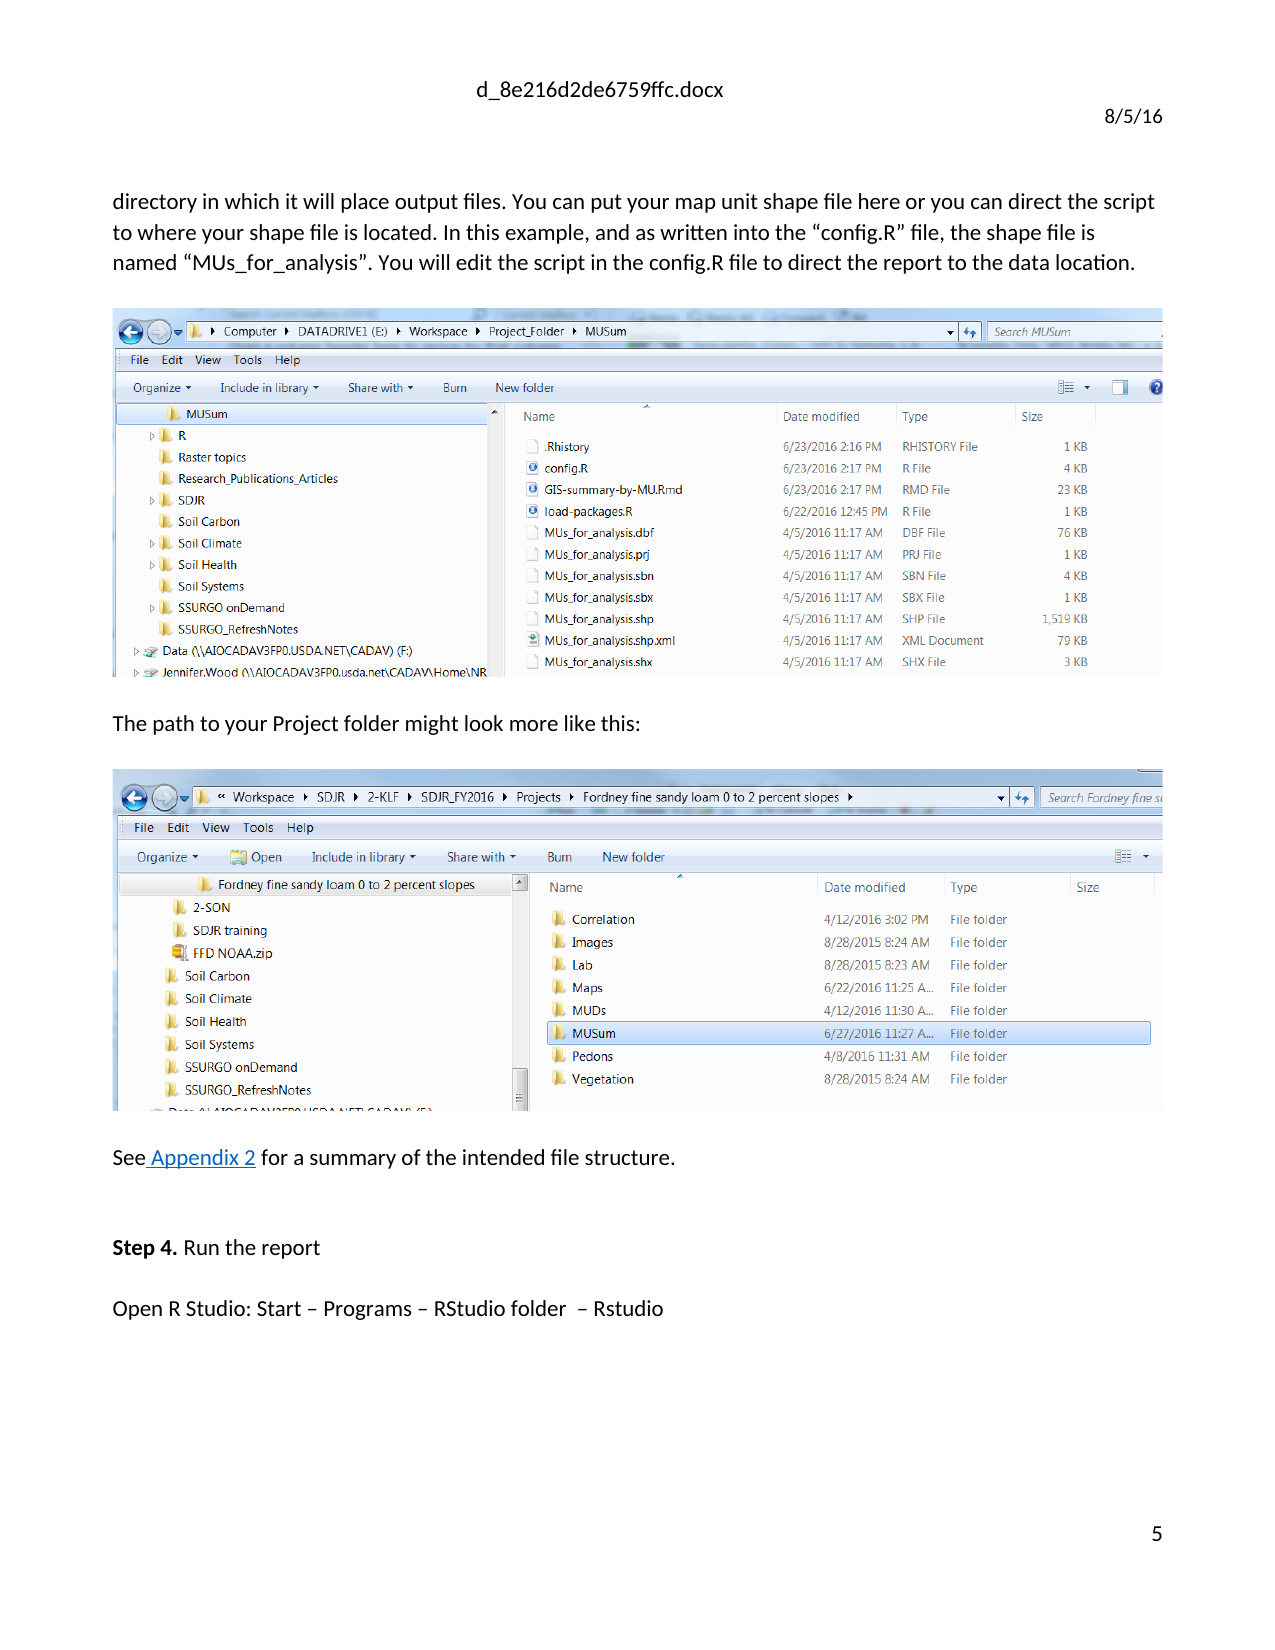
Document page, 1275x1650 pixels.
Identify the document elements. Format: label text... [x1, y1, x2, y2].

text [112, 187, 1162, 276]
text See Appendix 2 for a summary of the intended file structure. [112, 1143, 1162, 1171]
picture [112, 769, 1163, 1111]
subtitle Step 4. Run the report [112, 1233, 1162, 1261]
list Open R Studio: Start – Programs – RStudio folder – Rstudio [112, 1294, 1162, 1322]
text The path to your Project folder might look more like this: [112, 709, 1162, 737]
picture [112, 308, 1163, 677]
